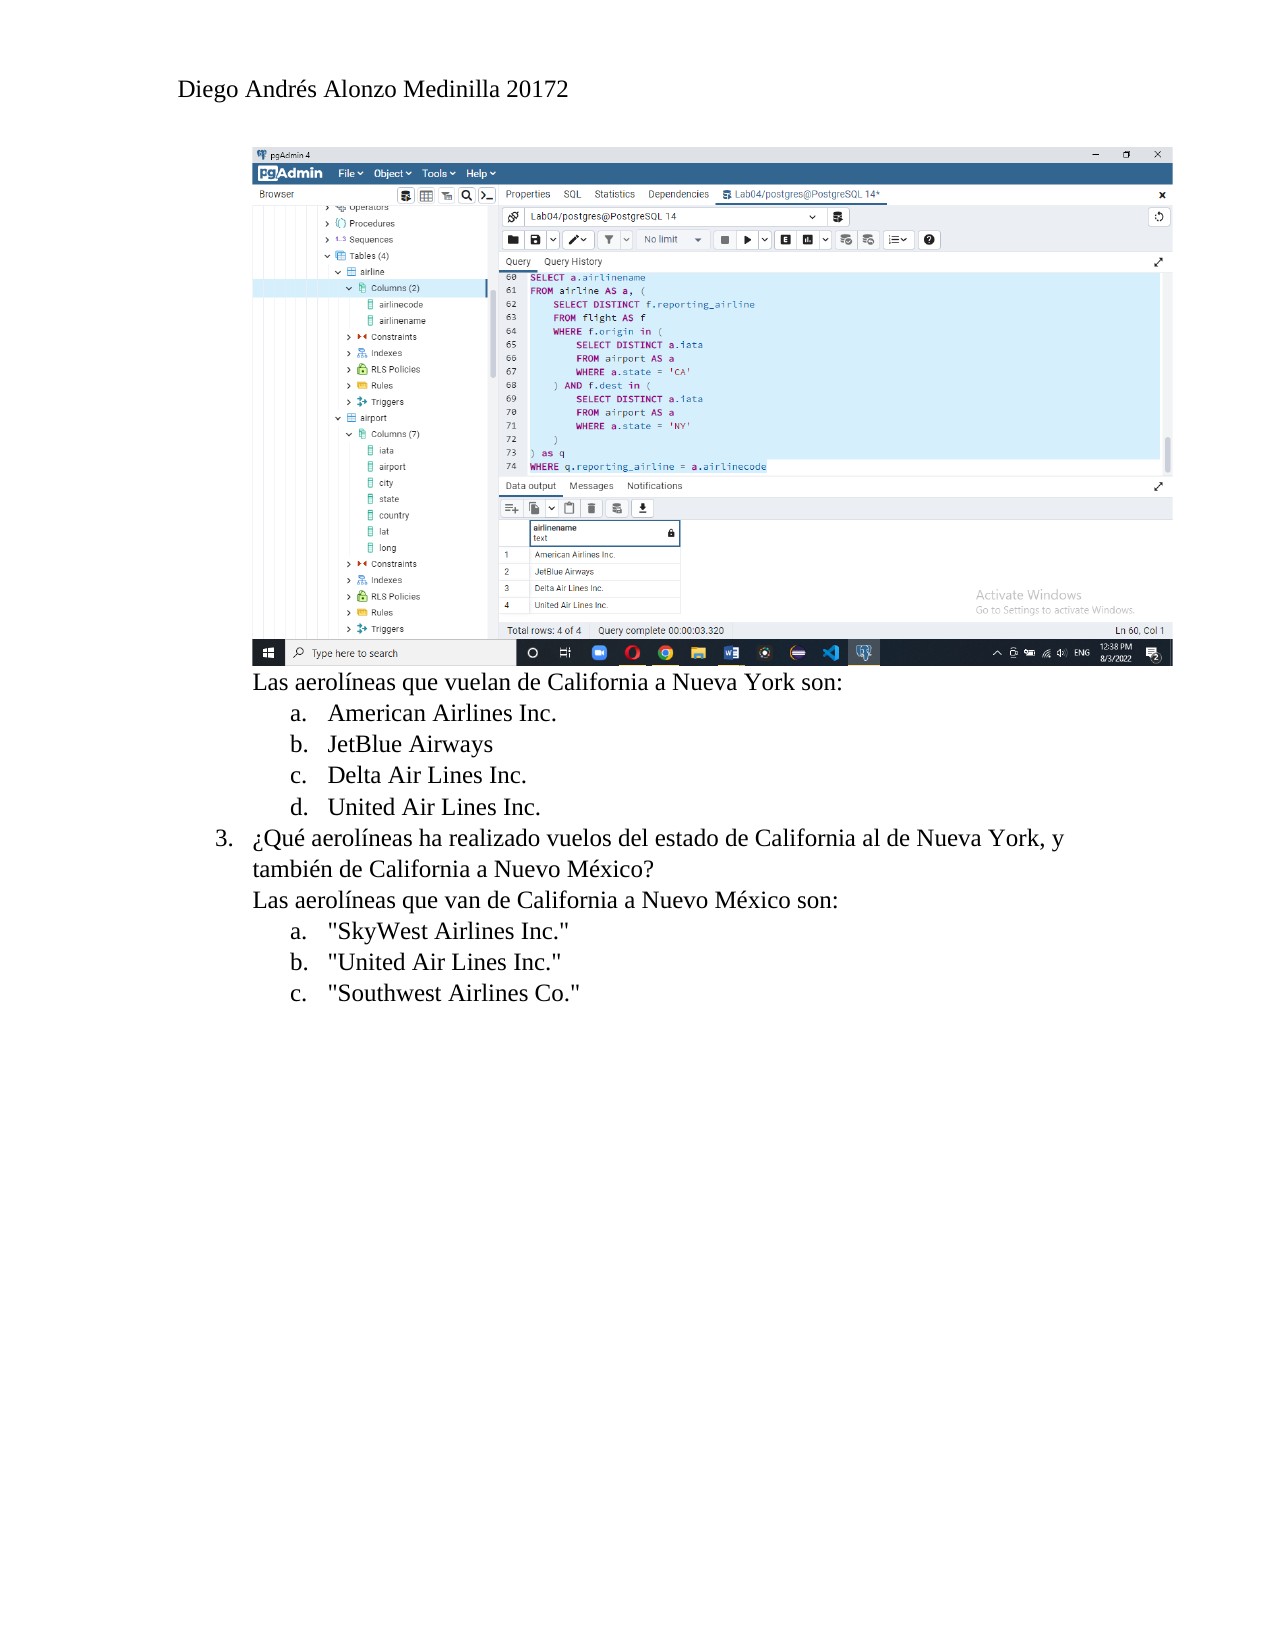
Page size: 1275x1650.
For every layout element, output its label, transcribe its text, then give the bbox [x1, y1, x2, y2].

list ¿Qué aerolíneas ha realizado vuelos del estado de California al de Nueva York, y también de California a Nuevo México? Las aerolíneas que van de California a Nuevo México son: [215, 823, 1098, 913]
list Delta Air Lines Inc. [290, 761, 1098, 789]
list American Airlines Inc. [290, 698, 1098, 727]
picture [252, 147, 1173, 666]
list JetBlue Airways [290, 729, 1098, 758]
list "SkyWest Airlines Inc." [290, 916, 1098, 944]
list "Southwest Airlines Co." [290, 978, 1098, 1007]
list Las aerolíneas que vuelan de California a Nueva York son: [252, 667, 1098, 696]
list United Air Lines Inc. [290, 792, 1098, 820]
list "United Air Lines Inc." [290, 947, 1098, 976]
